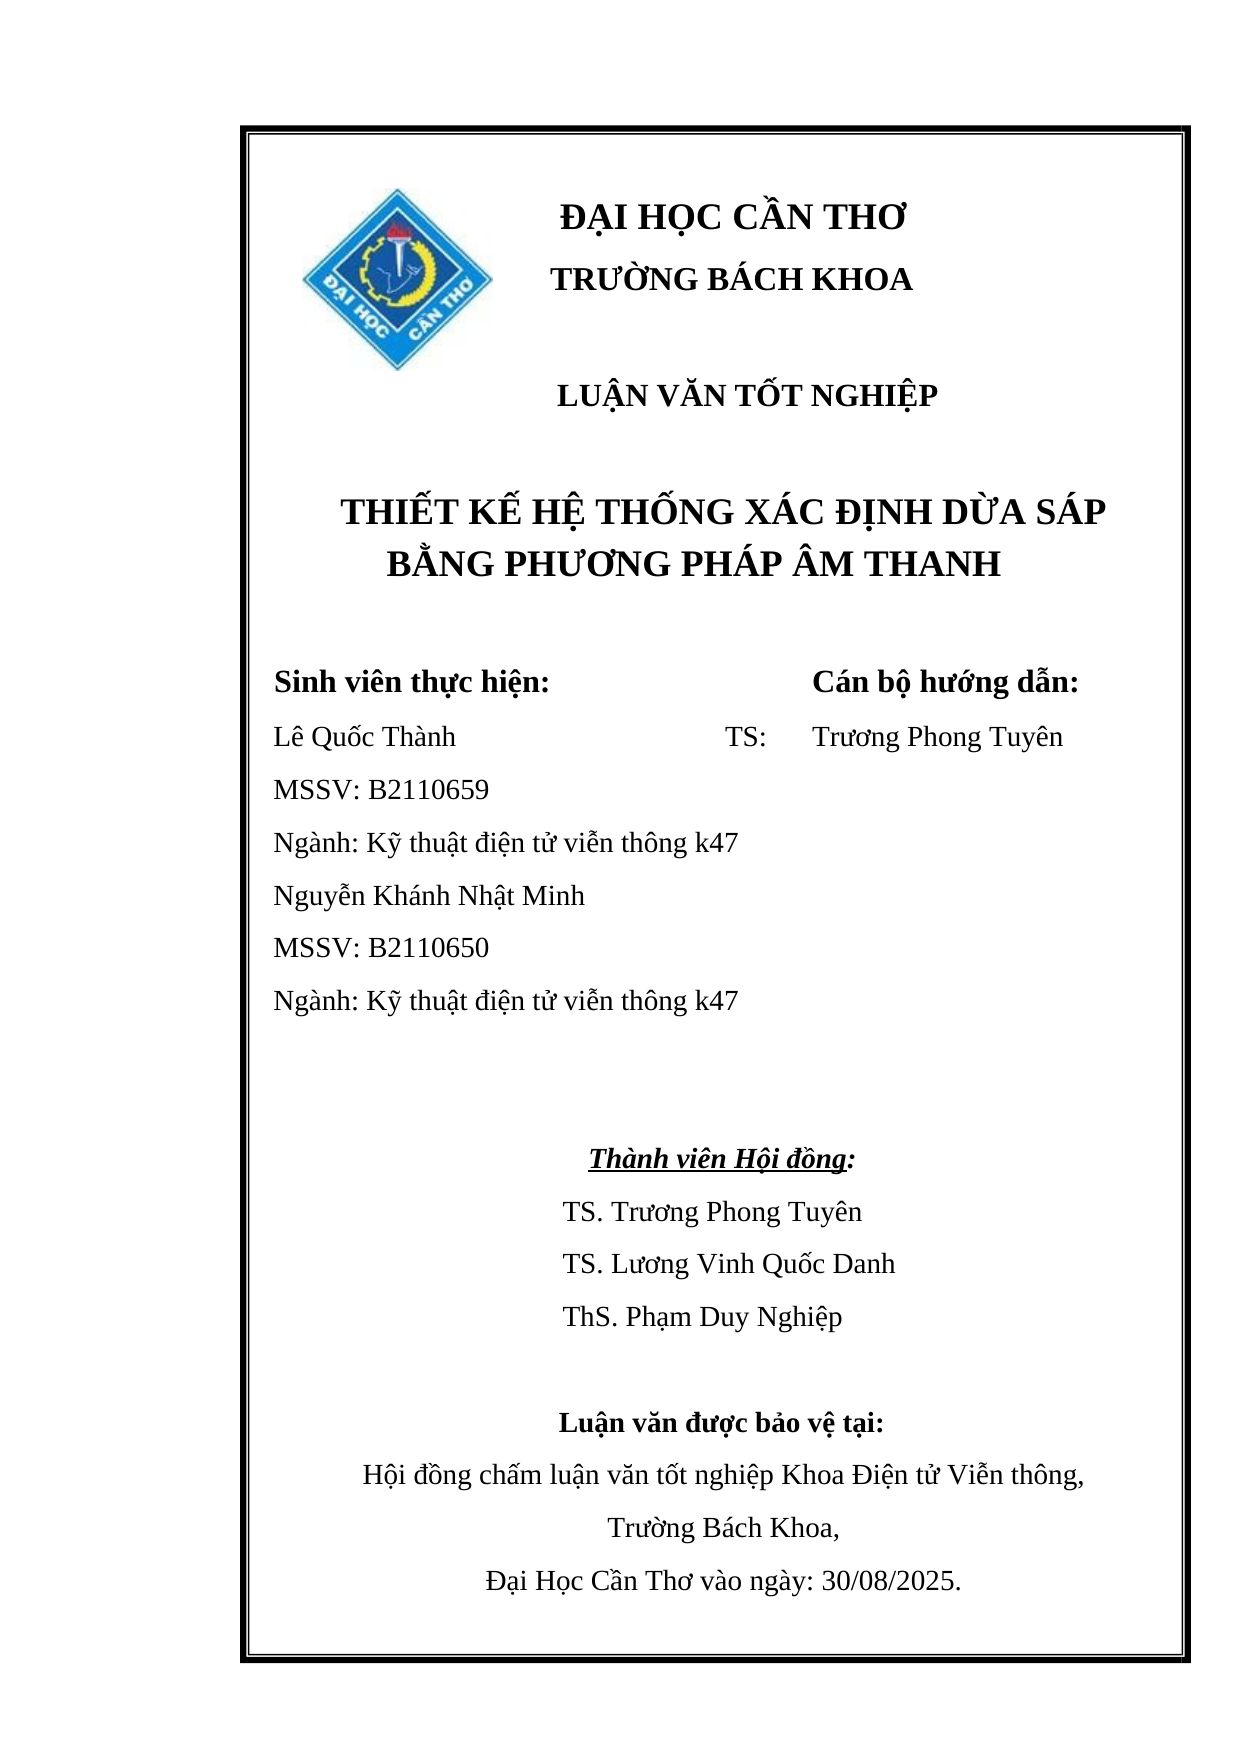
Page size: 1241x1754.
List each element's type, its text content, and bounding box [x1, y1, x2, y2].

text Cán bộ hướng dẫn: [812, 663, 1122, 700]
text Đại Học Cần Thơ vào ngày: 30/08/2025. [266, 1563, 1122, 1596]
text Trường Bách Khoa, [266, 1510, 1122, 1544]
text ThS. Phạm Duy Nghiệp [266, 1299, 1122, 1333]
text THIẾT KẾ HỆ THỐNG XÁC ĐỊNH DỪA SÁP BẰNG PHƯƠNG PHÁP ÂM THANH [266, 490, 1122, 584]
text Hội đồng chấm luận văn tốt nghiệp Khoa Điện tử Viễn thông, [266, 1457, 1122, 1491]
picture [302, 238, 493, 259]
text LUẬN VĂN TỐT NGHIỆP [266, 376, 1122, 413]
text MSSV: B2110650 [266, 930, 1122, 964]
text Lê Quốc Thành TS: Trương Phong Tuyên [812, 719, 1122, 753]
text Sinh viên thực hiện: [266, 663, 767, 700]
text MSSV: B2110659 [266, 772, 1122, 806]
text TS. Lương Vinh Quốc Danh [266, 1247, 1122, 1280]
text Ngành: Kỹ thuật điện tử viễn thông k47 [266, 825, 1122, 858]
text Luận văn được bảo vệ tại: [266, 1405, 1122, 1438]
text Nguyễn Khánh Nhật Minh [266, 878, 1122, 911]
subtitle ĐẠI HỌC CẦN THƠ [266, 195, 1122, 238]
text Ngành: Kỹ thuật điện tử viễn thông k47 [266, 983, 1122, 1017]
text Thành viên Hội đồng: [266, 1141, 1122, 1175]
text TS. Trương Phong Tuyên [266, 1194, 1122, 1227]
picture [302, 297, 493, 371]
picture [302, 188, 493, 195]
text Lê Quốc Thành TS: Trương Phong Tuyên [266, 719, 767, 753]
subtitle TRƯỜNG BÁCH KHOA [266, 259, 1122, 297]
